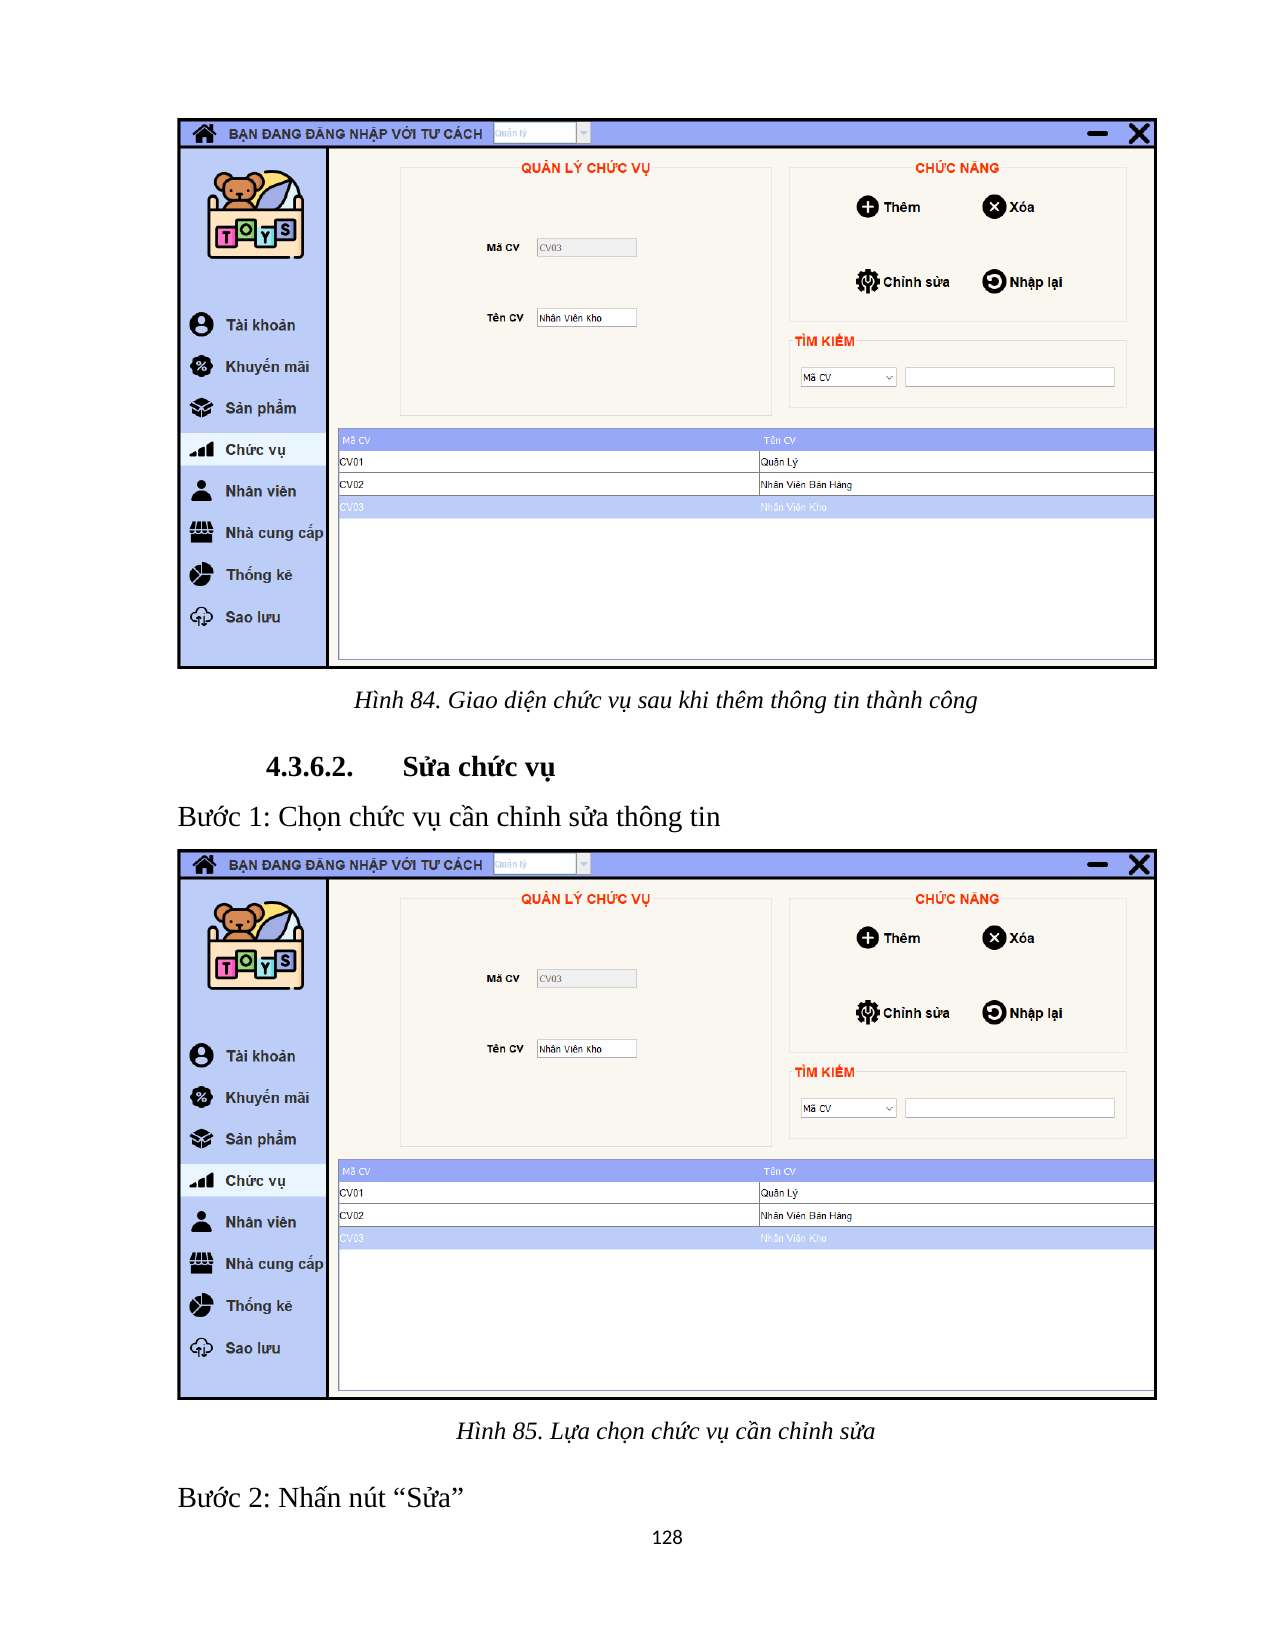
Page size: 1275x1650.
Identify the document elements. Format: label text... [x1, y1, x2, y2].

text Sửa chức vụ [266, 749, 1157, 782]
picture [177, 849, 1157, 1400]
text Bước 2: Nhấn nút “Sửa” [177, 1480, 1157, 1514]
picture [177, 118, 1157, 669]
text Bước 1: Chọn chức vụ cần chỉnh sửa thông tin [177, 799, 1157, 833]
